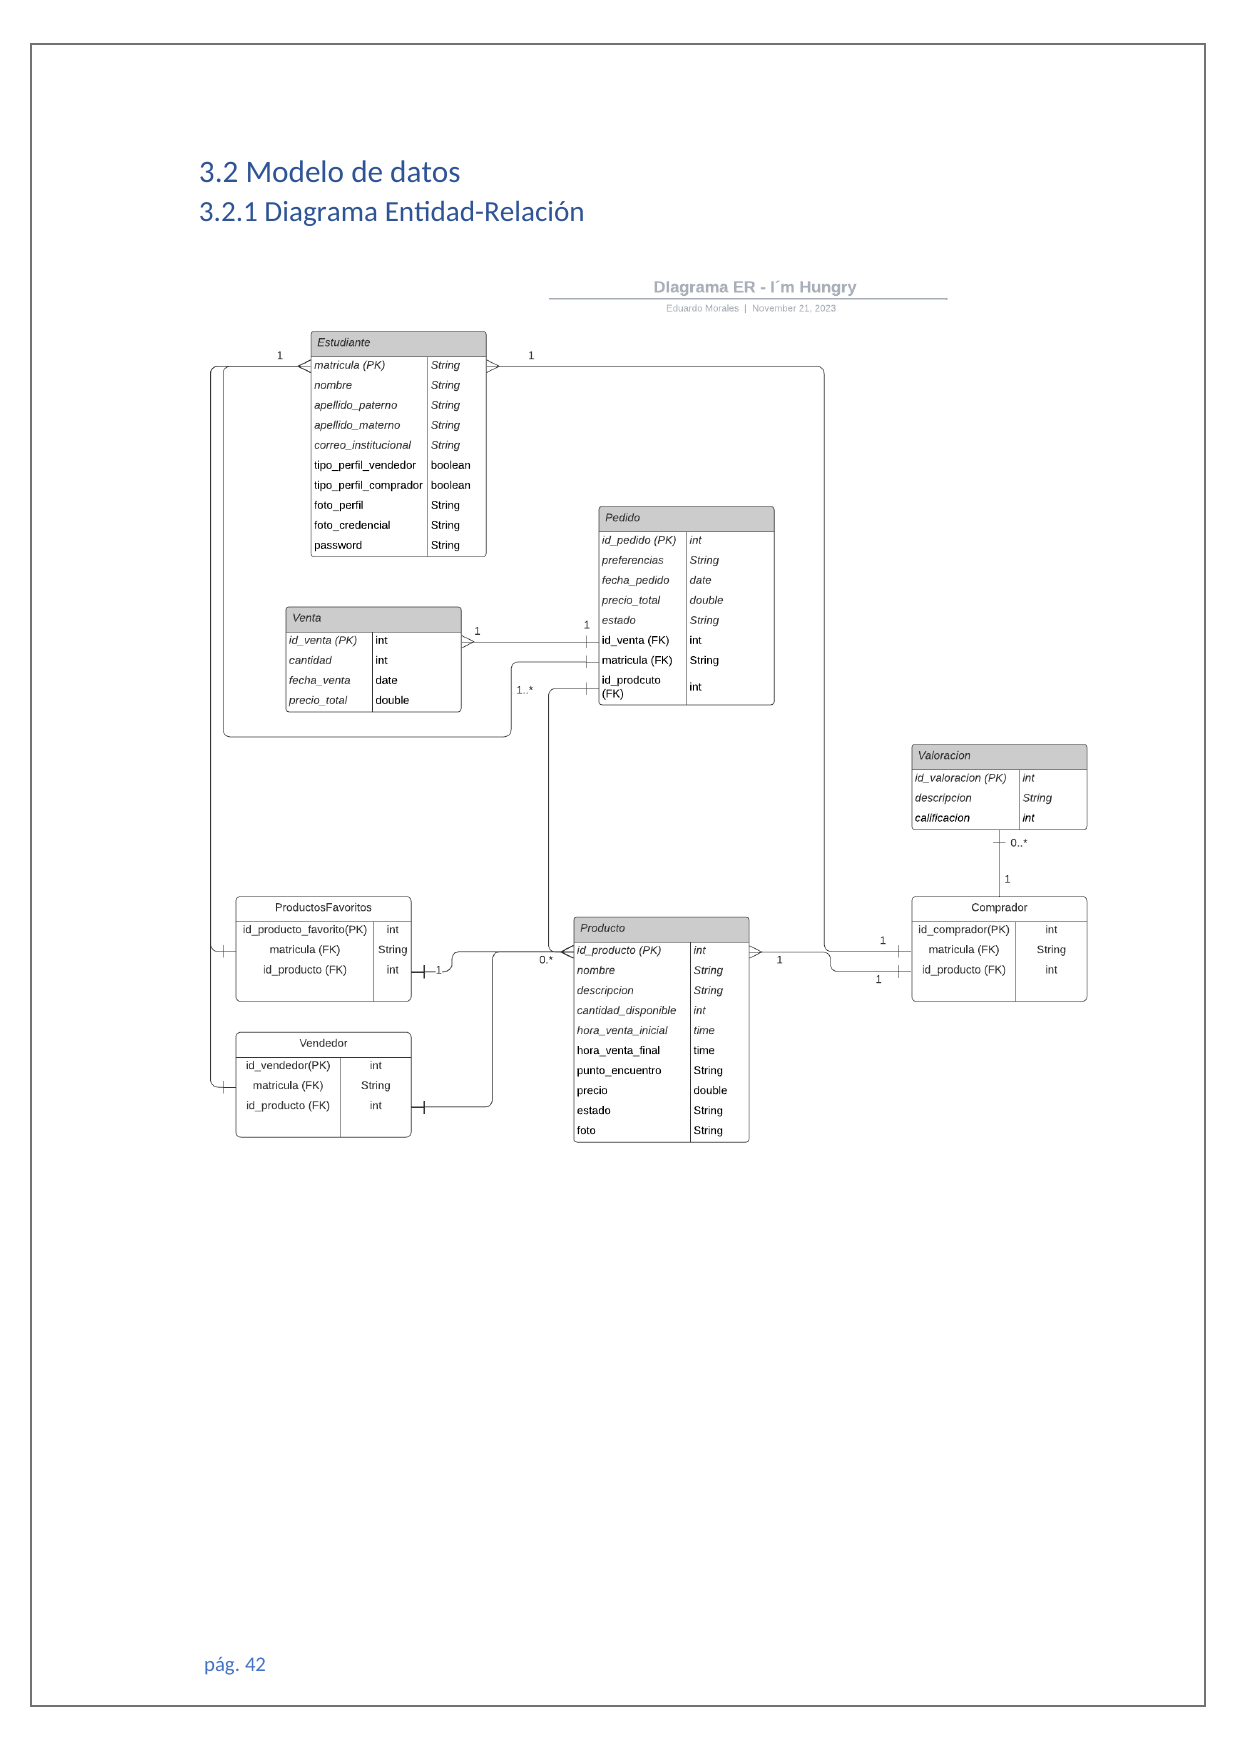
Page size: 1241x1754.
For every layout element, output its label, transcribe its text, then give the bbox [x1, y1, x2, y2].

subtitle 3.2.1 Diagrama Entidad-Relación [199, 193, 1040, 229]
picture [198, 231, 1138, 1217]
subtitle 3.2 Modelo de datos [199, 152, 1040, 190]
